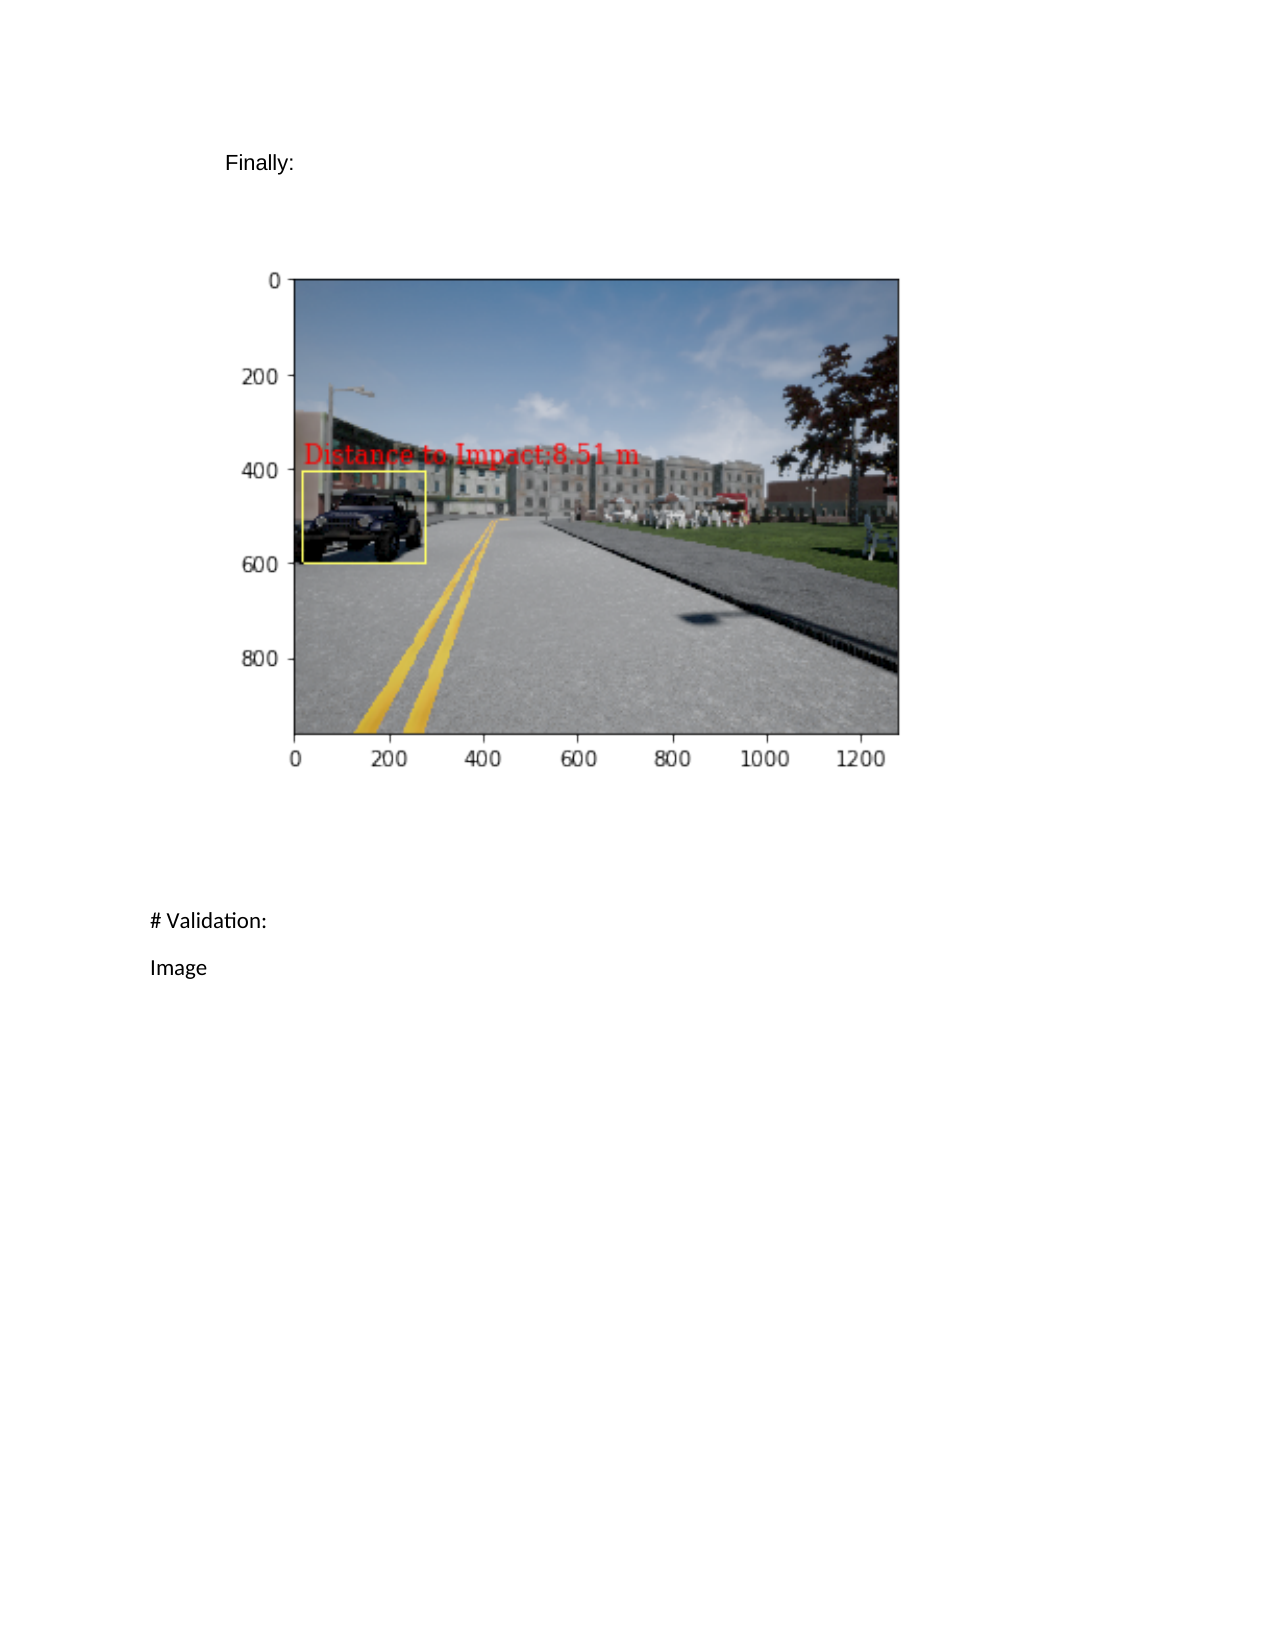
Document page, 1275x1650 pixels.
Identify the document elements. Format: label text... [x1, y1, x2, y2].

text # Validation: [150, 907, 1125, 935]
text Finally: [225, 150, 1125, 175]
text Image [150, 953, 1125, 982]
picture [225, 258, 919, 784]
